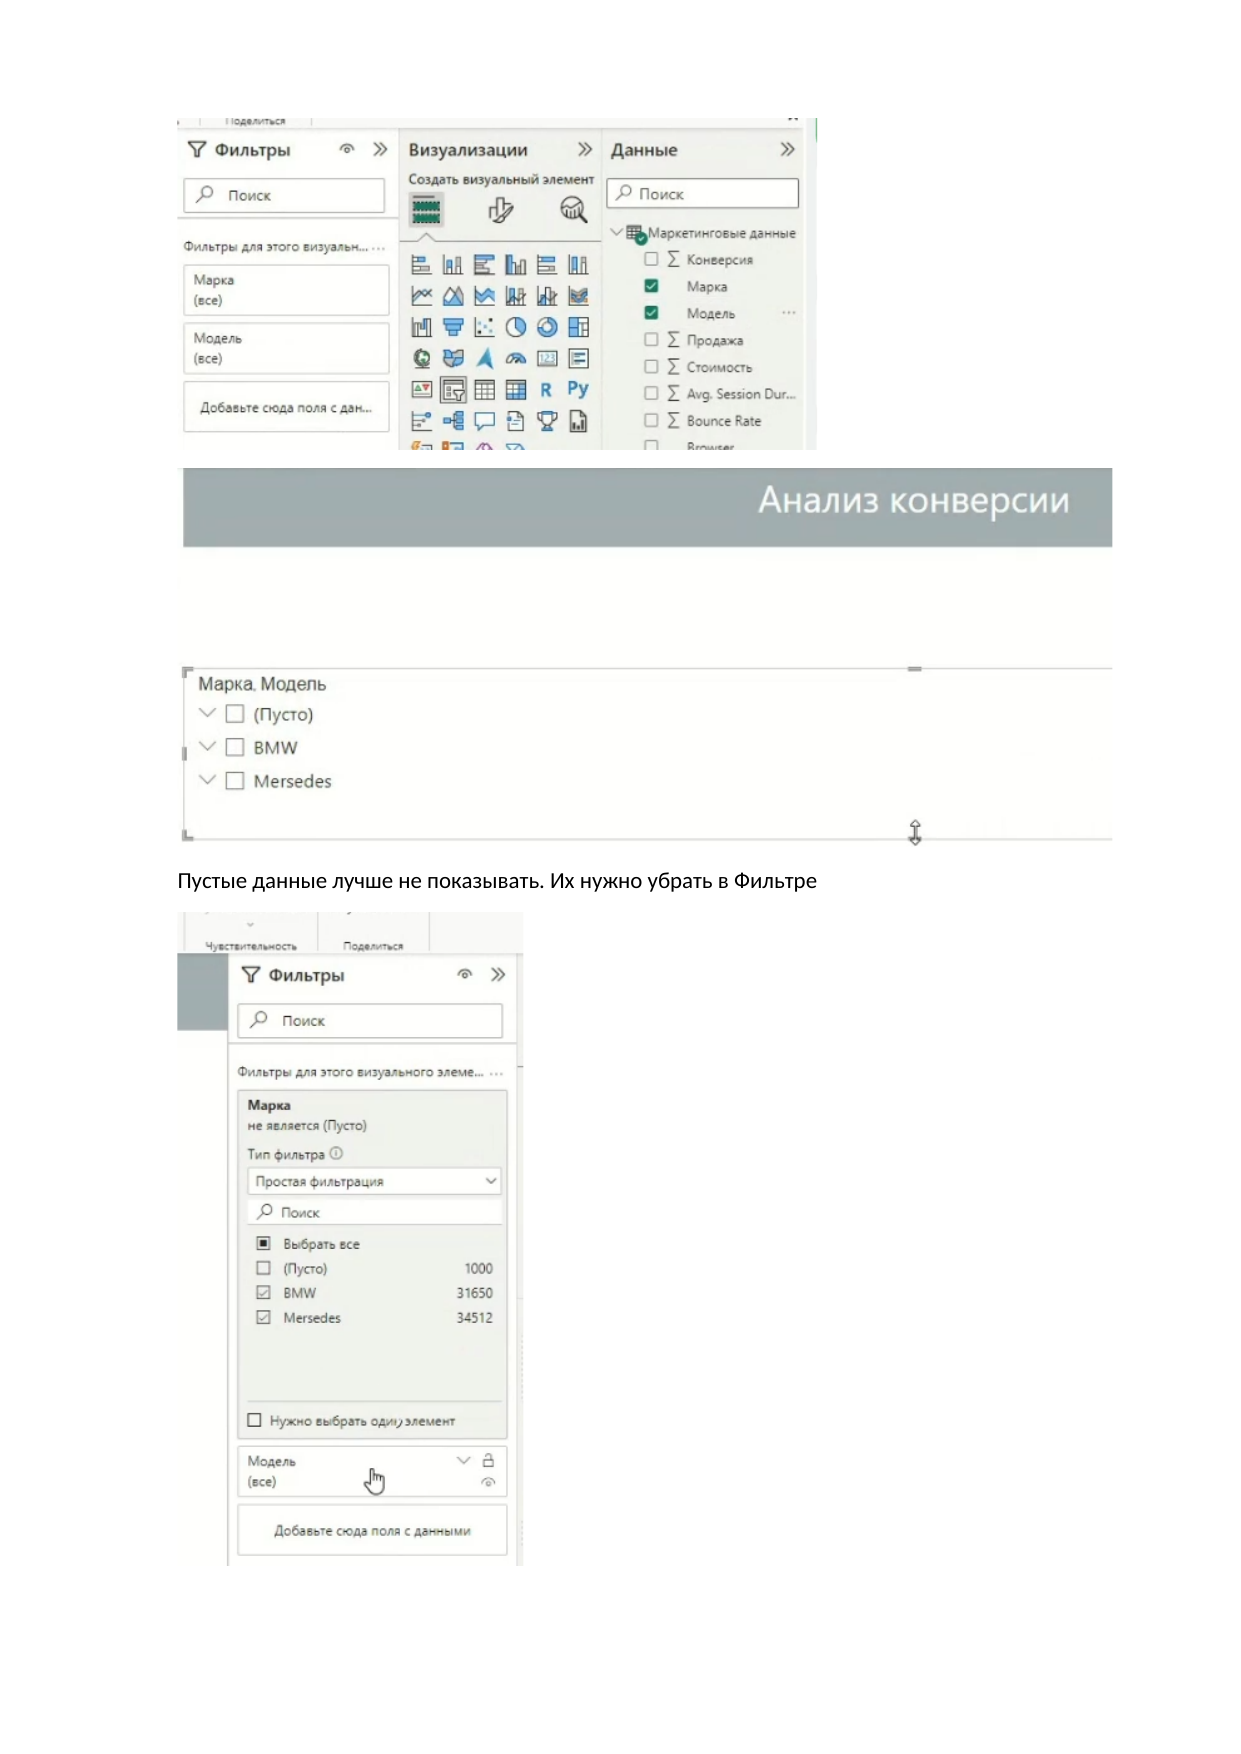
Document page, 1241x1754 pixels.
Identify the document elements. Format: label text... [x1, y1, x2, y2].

picture [177, 912, 524, 1566]
picture [177, 118, 818, 450]
text Пустые данные лучше не показывать. Их нужно убрать в Фильтре [177, 866, 1152, 894]
picture [177, 468, 1113, 847]
